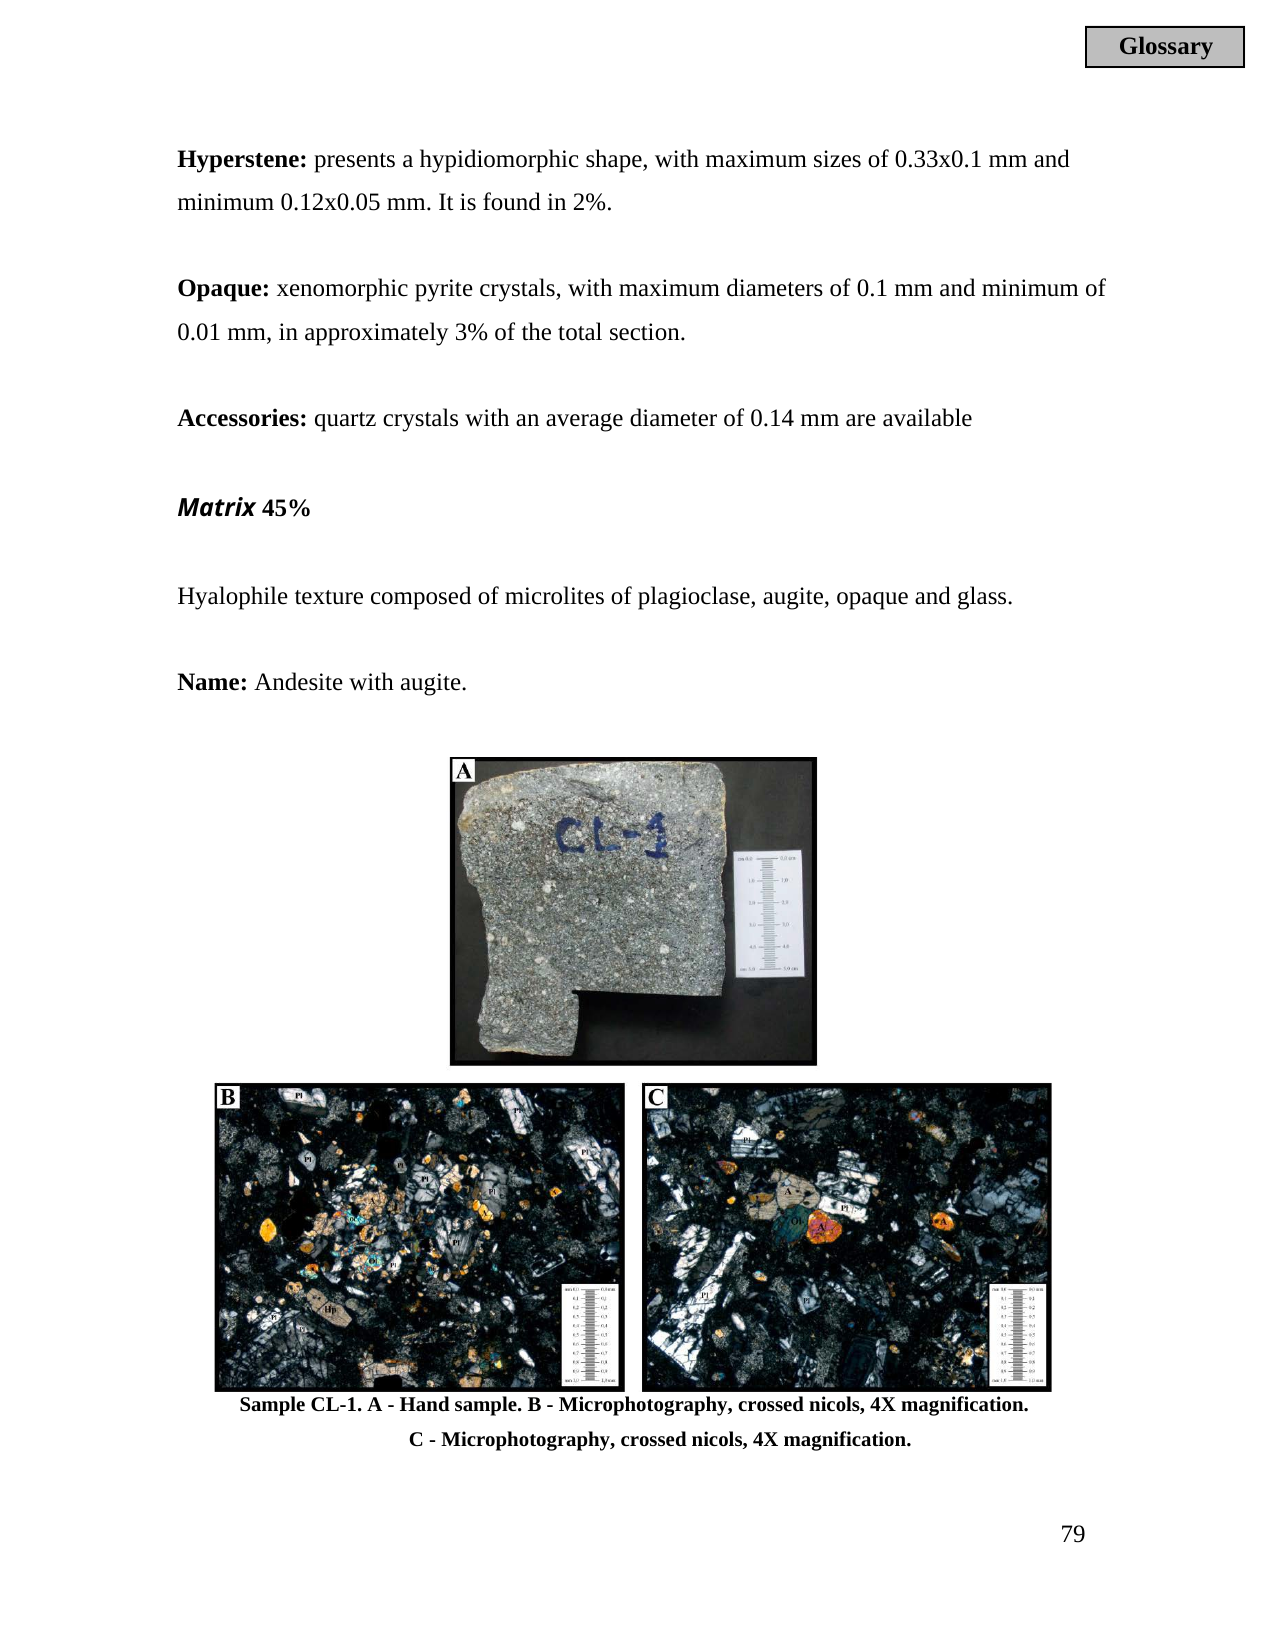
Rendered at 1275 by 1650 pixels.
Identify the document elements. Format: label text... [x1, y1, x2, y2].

picture [214, 757, 1052, 1392]
text Opaque: xenomorphic pyrite crystals, with maximum diameters of 0.1 mm and minimum of [177, 273, 1117, 302]
text Hyalophile texture composed of microlites of plagioclase, augite, opaque and glass. [177, 581, 1117, 610]
text C - Microphotography, crossed nicols, 4X magnification. [221, 1427, 1099, 1451]
text 0.01 mm, in approximately 3% of the total section. [177, 317, 1117, 345]
text Name: Andesite with augite. [177, 667, 1117, 696]
text Accessories: quartz crystals with an average diameter of 0.14 mm are available [177, 403, 1117, 431]
text Matrix 45% [177, 490, 1117, 524]
text Hyperstene: presents a hypidiomorphic shape, with maximum sizes of 0.33x0.1 mm and minimum 0.12x0.05 mm. It is found in 2%. [177, 144, 1101, 216]
